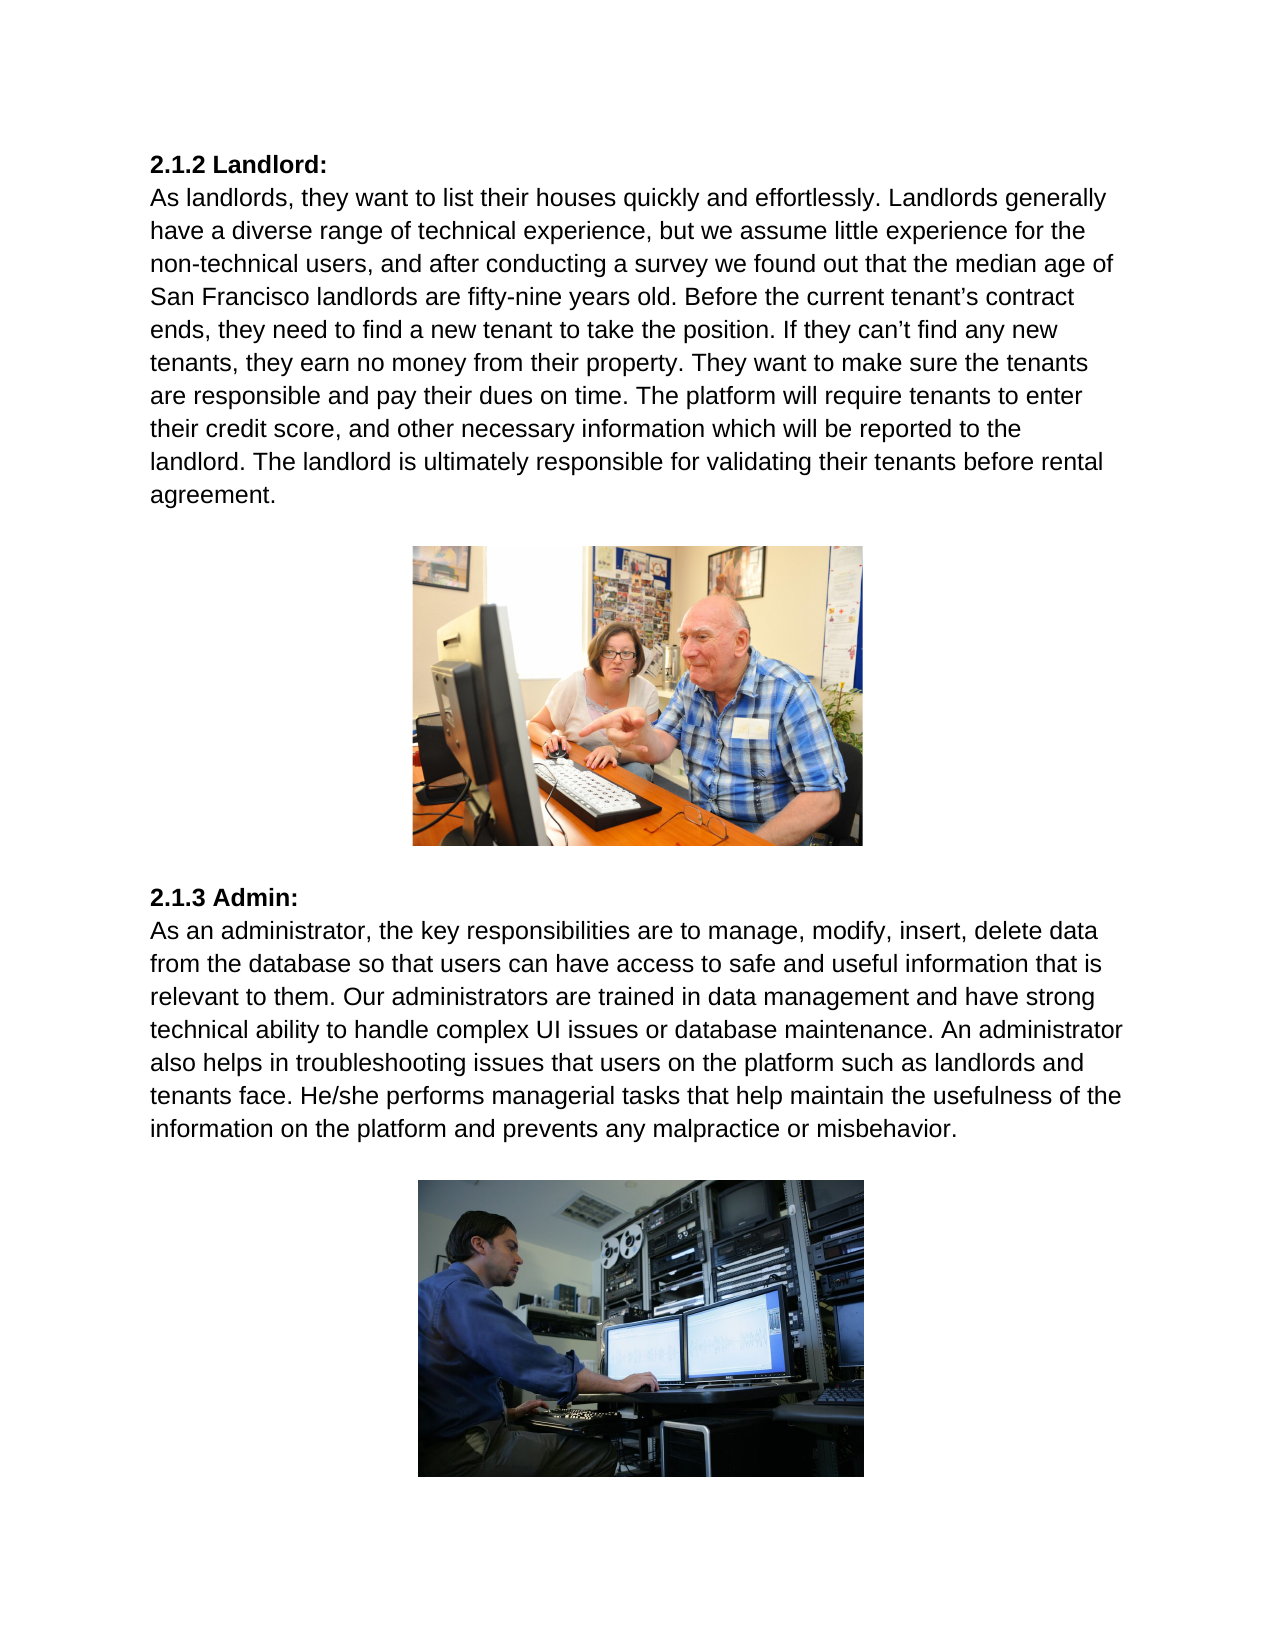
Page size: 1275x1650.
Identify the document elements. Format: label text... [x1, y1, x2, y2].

text As an administrator, the key responsibilities are to manage, modify, insert, delete data from the database so that users can have access to safe and useful information that is relevant to them. Our administrators are trained in data management and have strong technical ability to handle complex UI issues or database maintenance. An administrator also helps in troubleshooting issues that users on the platform such as landlords and tenants face. He/she performs managerial tasks that help maintain the usefulness of the information on the platform and prevents any malpractice or misbehavior. [150, 916, 1125, 1143]
picture [418, 1180, 864, 1477]
text 2.1.3 Admin: [150, 883, 1125, 911]
text As landlords, they want to list their houses quickly and effortlessly. Landlords generally have a diverse range of technical experience, but we assume little experience for the non-technical users, and after conducting a survey we found out that the median age of San Francisco landlords are fifty-nine years old. Before the current tenant’s contract ends, they need to find a new tenant to take the position. If they can’t find any new tenants, they earn no money from their property. They want to make sure the tenants are responsible and pay their dues on time. The platform will require tenants to enter their credit score, and other necessary information which will be reported to the landlord. The landlord is ultimately responsible for validating their tenants before rental agreement. [150, 183, 1125, 509]
text 2.1.2 Landlord: [150, 150, 1125, 179]
picture [412, 546, 863, 846]
